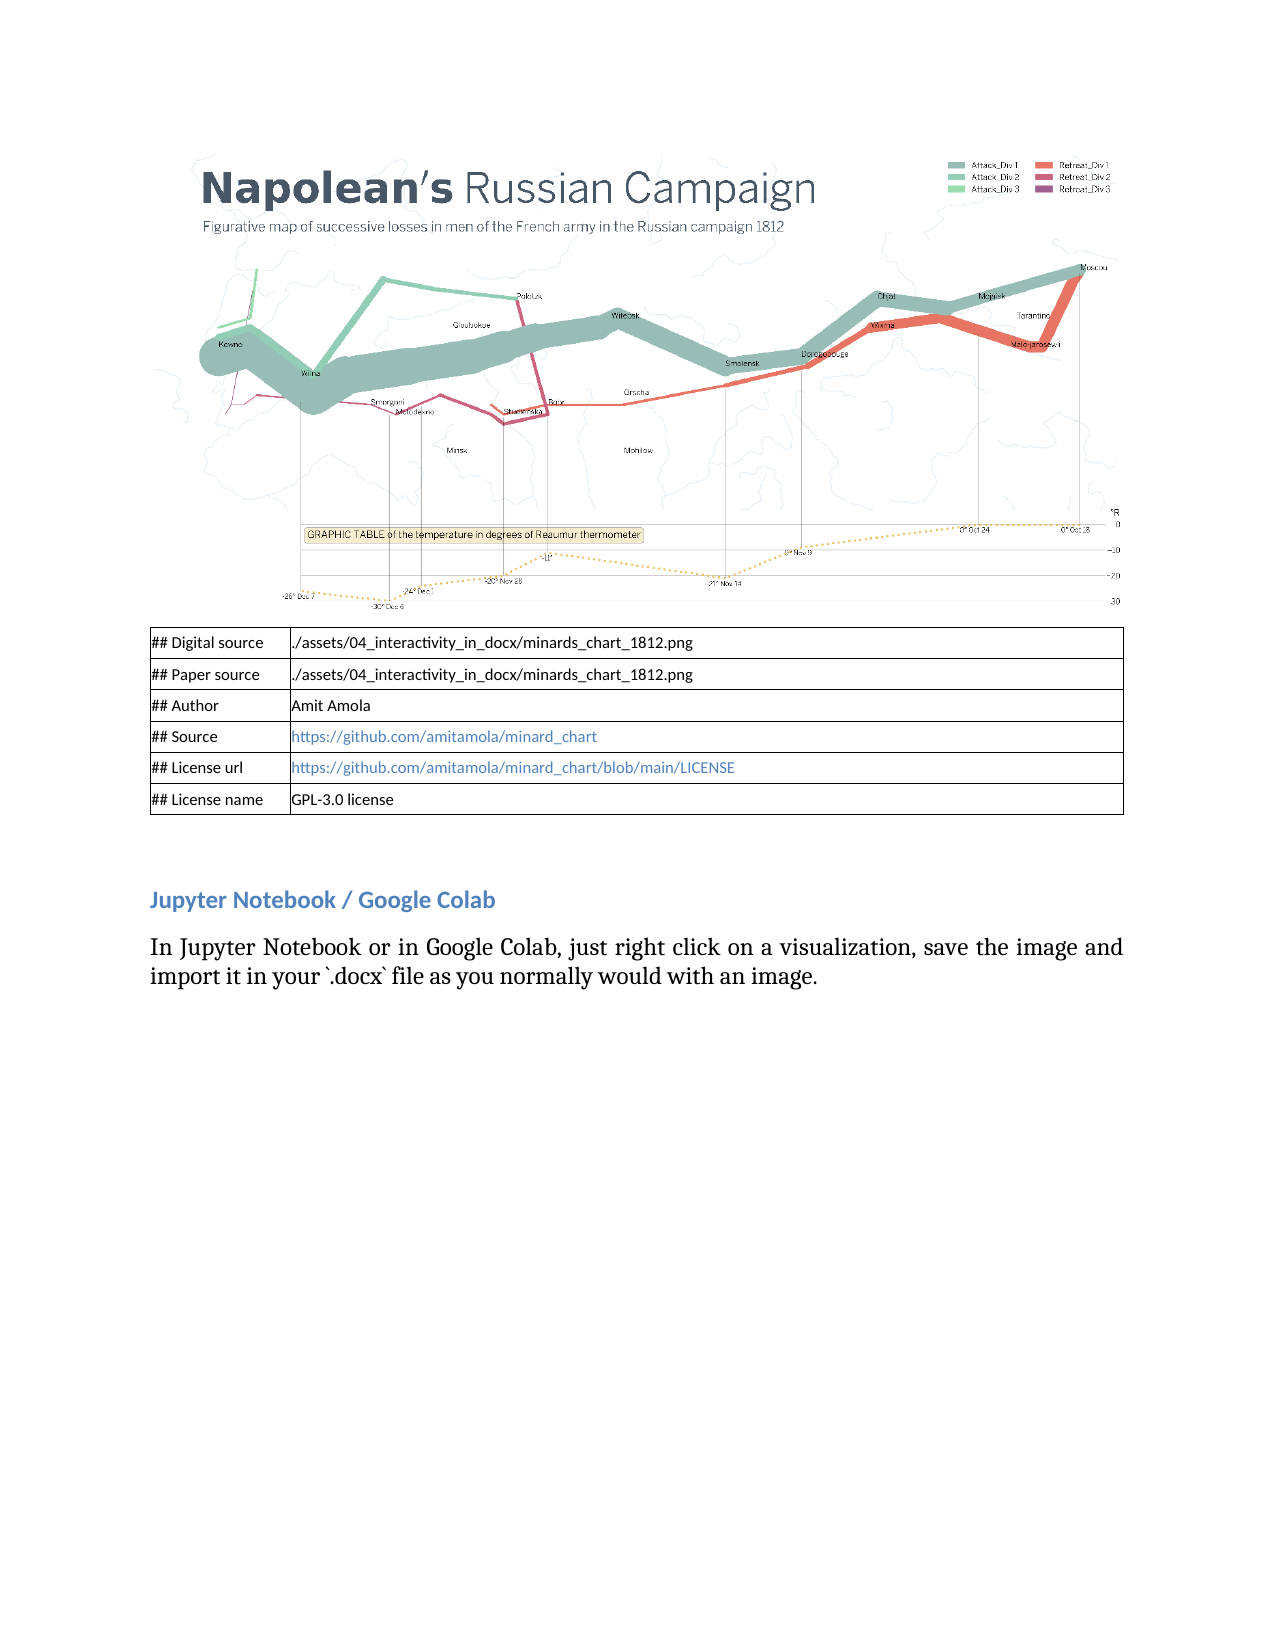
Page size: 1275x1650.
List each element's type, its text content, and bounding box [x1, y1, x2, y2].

subtitle Jupyter Notebook / Google Colab [150, 884, 1125, 914]
table_header ./assets/04_interactivity_in_docx/minards_chart_1812.png [291, 628, 1123, 658]
table_cell ./assets/04_interactivity_in_docx/minards_chart_1812.png [291, 659, 1123, 689]
table_cell ## Author [151, 690, 290, 721]
table_cell GPL-3.0 license [291, 784, 1123, 814]
table_cell https://github.com/amitamola/minard_chart/blob/main/LICENSE [291, 753, 1123, 783]
table_cell Amit Amola [291, 690, 1123, 721]
picture [150, 150, 1125, 615]
table_cell ## License name [151, 784, 290, 814]
table_cell ## License url [151, 753, 290, 783]
text In Jupyter Notebook or in Google Colab, just right click on a visualization, save the image and import it in your `.docx` file as you normally would with an image. [150, 933, 1125, 991]
table_header ## Digital source [151, 628, 290, 658]
table_cell ## Paper source [151, 659, 290, 689]
table_cell https://github.com/amitamola/minard_chart [291, 722, 1123, 752]
table_cell ## Source [151, 722, 290, 752]
